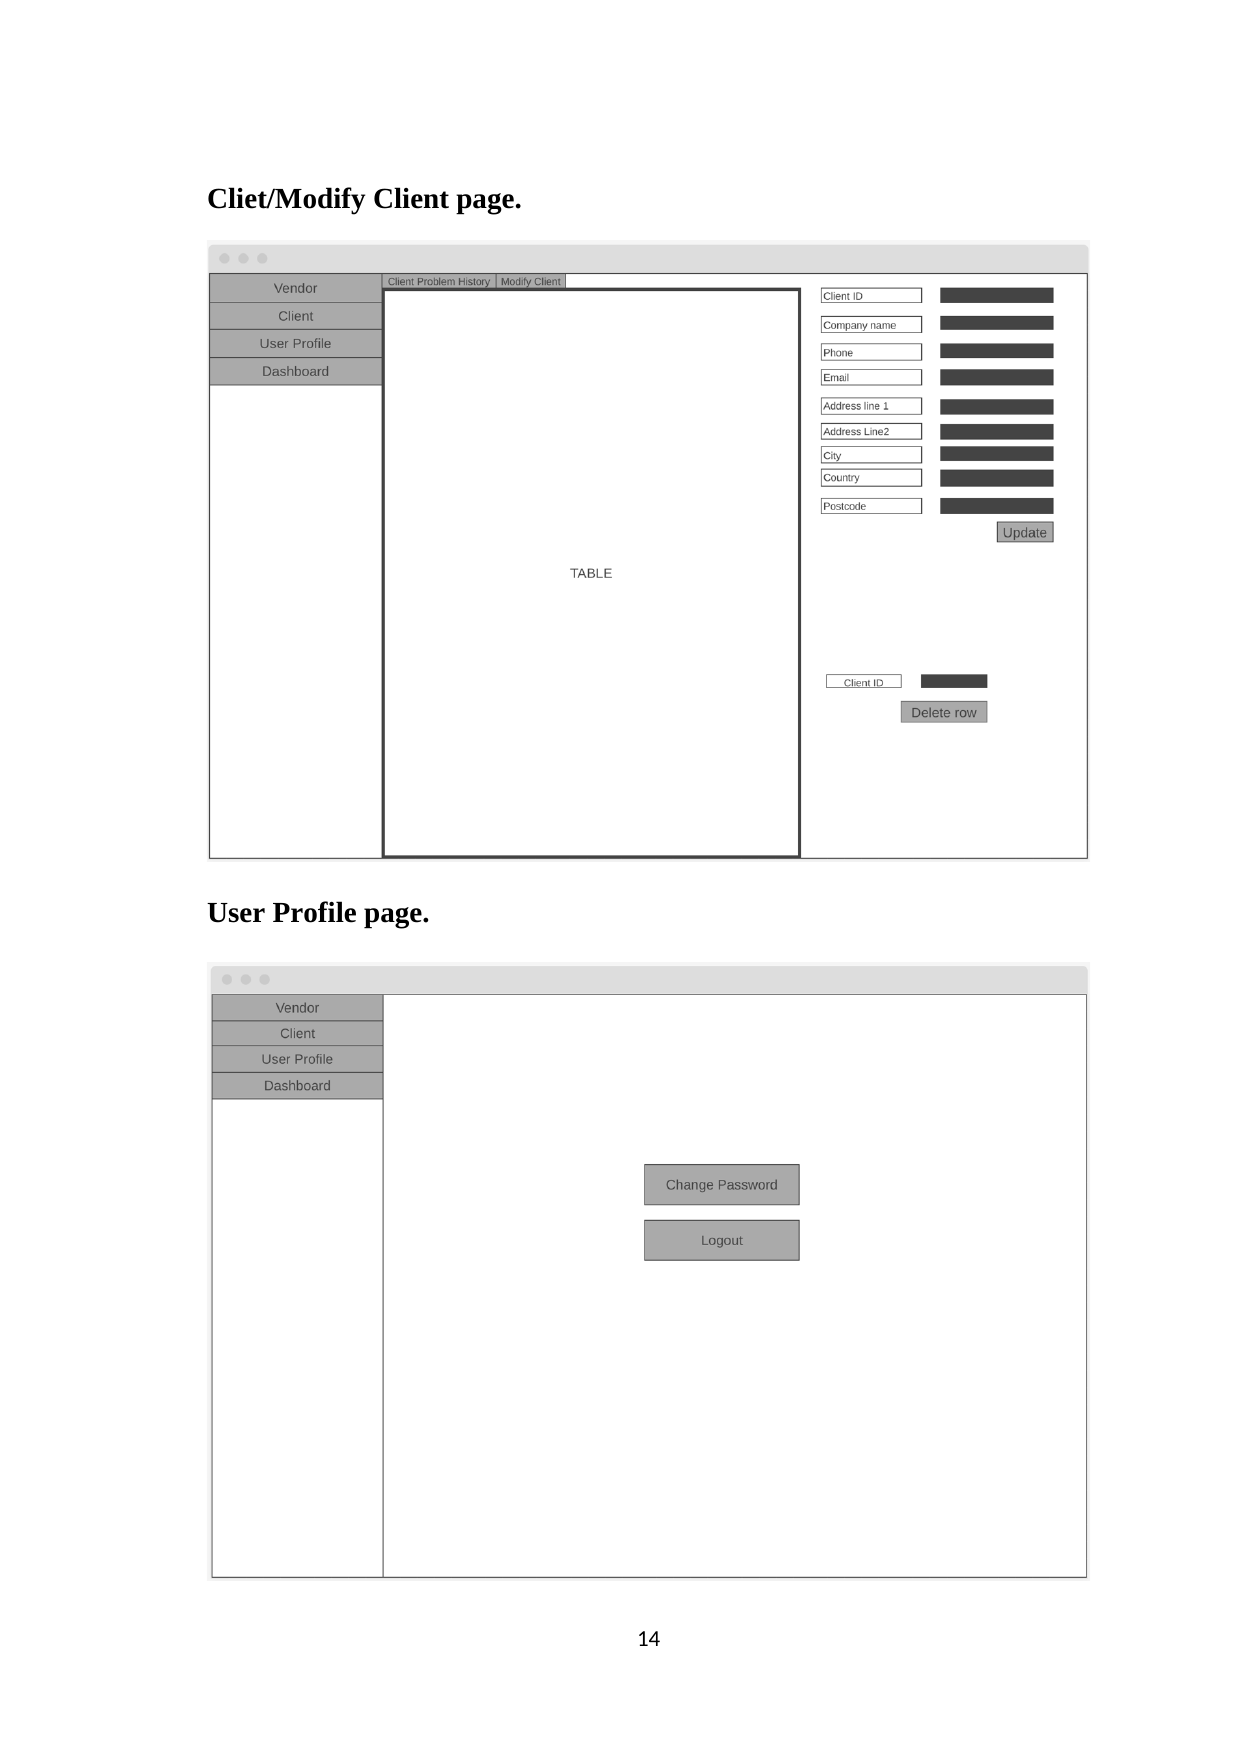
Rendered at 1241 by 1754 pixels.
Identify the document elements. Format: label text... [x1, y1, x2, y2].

text Cliet/Modify Client page. [207, 181, 1090, 215]
text User Profile page. [207, 895, 1090, 929]
picture [206, 240, 1091, 862]
picture [206, 962, 1091, 1581]
